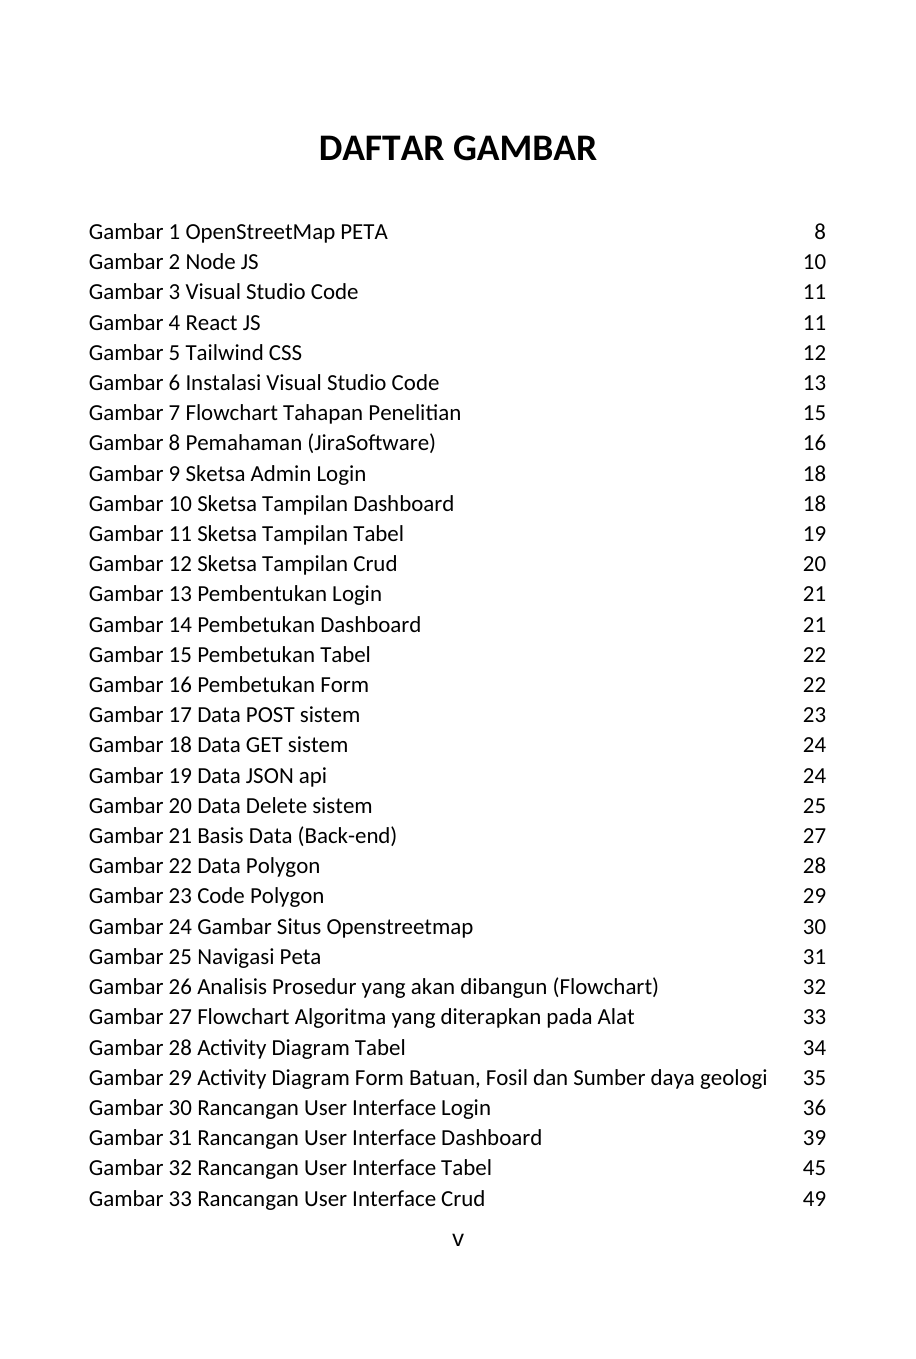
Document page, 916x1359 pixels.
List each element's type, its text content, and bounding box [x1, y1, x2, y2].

text Gambar 6 Instalasi Visual Studio Code 13 [89, 368, 827, 396]
text Gambar 15 Pembetukan Tabel 22 [89, 640, 827, 668]
text Gambar 19 Data JSON api 24 [89, 761, 827, 789]
text Gambar 16 Pembetukan Form 22 [89, 670, 827, 698]
text Gambar 3 Visual Studio Code 11 [89, 277, 827, 306]
text Gambar 21 Basis Data (Back-end) 27 [89, 821, 827, 849]
text Gambar 12 Sketsa Tampilan Crud 20 [89, 549, 827, 577]
text Gambar 7 Flowchart Tahapan Penelitian 15 [89, 398, 827, 426]
text Gambar 22 Data Polygon 28 [89, 851, 827, 879]
text Gambar 29 Activity Diagram Form Batuan, Fosil dan Sumber daya geologi 35 [89, 1063, 827, 1091]
text Gambar 18 Data GET sistem 24 [89, 731, 827, 759]
text Gambar 27 Flowchart Algoritma yang diterapkan pada Alat 33 [89, 1002, 827, 1031]
text Gambar 10 Sketsa Tampilan Dashboard 18 [89, 489, 827, 517]
text Gambar 33 Rancangan User Interface Crud 49 [89, 1184, 827, 1212]
text Gambar 25 Navigasi Peta 31 [89, 942, 827, 970]
text Gambar 24 Gambar Situs Openstreetmap 30 [89, 912, 827, 940]
text Gambar 31 Rancangan User Interface Dashboard 39 [89, 1123, 827, 1151]
text Gambar 11 Sketsa Tampilan Tabel 19 [89, 519, 827, 547]
text Gambar 1 OpenStreetMap PETA 8 [89, 217, 827, 245]
text Gambar 14 Pembetukan Dashboard 21 [89, 610, 827, 638]
text Gambar 5 Tailwind CSS 12 [89, 338, 827, 366]
text Gambar 17 Data POST sistem 23 [89, 700, 827, 728]
text Gambar 28 Activity Diagram Tabel 34 [89, 1033, 827, 1061]
text Gambar 20 Data Delete sistem 25 [89, 791, 827, 819]
text Gambar 23 Code Polygon 29 [89, 882, 827, 910]
text Gambar 26 Analisis Prosedur yang akan dibangun (Flowchart) 32 [89, 972, 827, 1000]
text Gambar 8 Pemahaman (JiraSoftware) 16 [89, 428, 827, 457]
text Gambar 9 Sketsa Admin Login 18 [89, 459, 827, 487]
subtitle DAFTAR GAMBAR [89, 124, 827, 170]
text Gambar 4 React JS 11 [89, 308, 827, 336]
text Gambar 30 Rancangan User Interface Login 36 [89, 1093, 827, 1121]
text Gambar 2 Node JS 10 [89, 247, 827, 275]
text Gambar 32 Rancangan User Interface Tabel 45 [89, 1153, 827, 1182]
text Gambar 13 Pembentukan Login 21 [89, 579, 827, 608]
